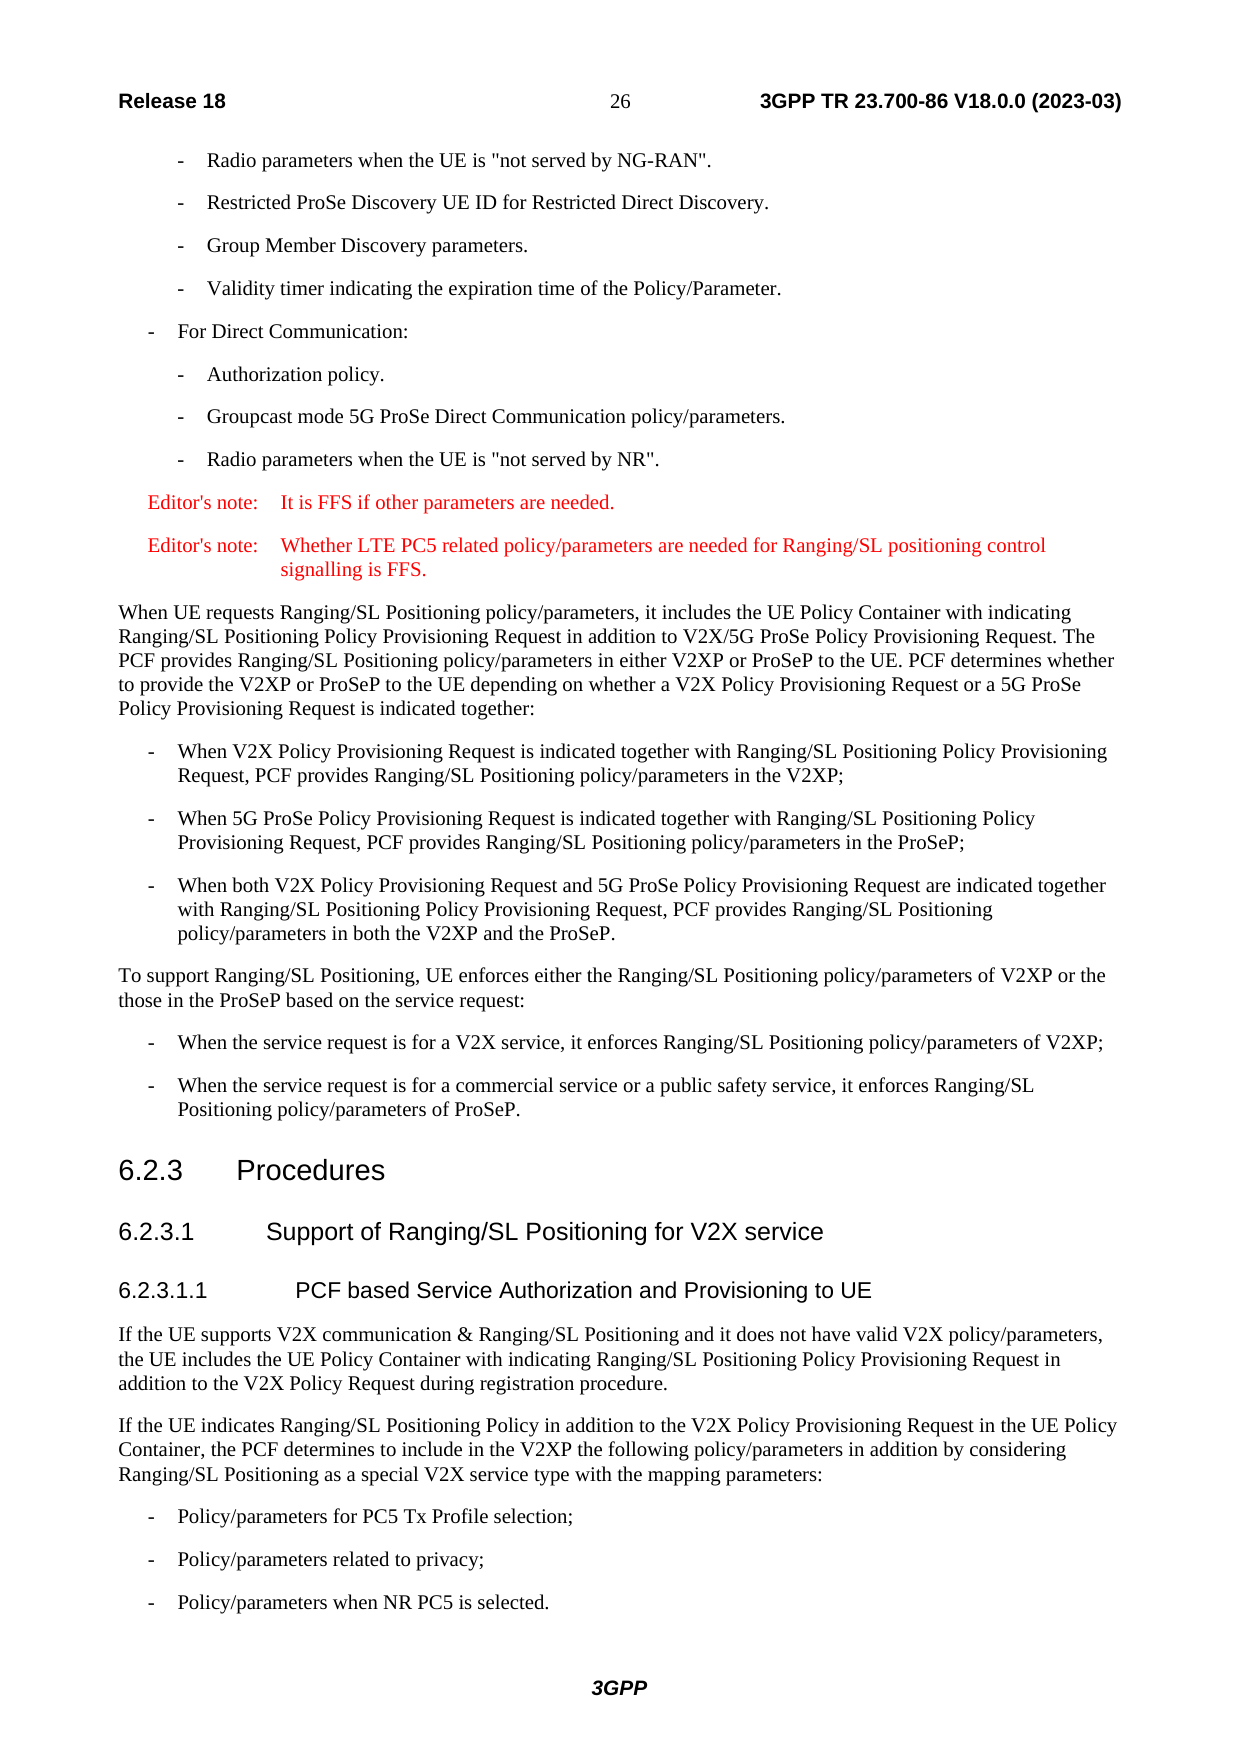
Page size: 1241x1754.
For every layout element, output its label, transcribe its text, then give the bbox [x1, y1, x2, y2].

text - When the service request is for a commercial service or a public safety service, it enforces Ranging/SL Positioning policy/parameters of ProSeP. [148, 1073, 1122, 1121]
subtitle 6.2.3.1 Support of Ranging/SL Positioning for V2X service [118, 1217, 1122, 1246]
text - Validity timer indicating the expiration time of the Policy/Parameter. [177, 276, 1122, 300]
text To support Ranging/SL Positioning, UE enforces either the Ranging/SL Positioning policy/parameters of V2XP or the those in the ProSeP based on the service request: [118, 963, 1122, 1012]
subtitle 6.2.3 Procedures [118, 1152, 1122, 1186]
text - Radio parameters when the UE is "not served by NR". [177, 447, 1122, 471]
text - Groupcast mode 5G ProSe Direct Communication policy/parameters. [177, 404, 1122, 428]
text - When the service request is for a V2X service, it enforces Ranging/SL Positioning policy/parameters of V2XP; [148, 1030, 1122, 1054]
text When UE requests Ranging/SL Positioning policy/parameters, it includes the UE Policy Container with indicating Ranging/SL Positioning Policy Provisioning Request in addition to V2X/5G ProSe Policy Provisioning Request. The PCF provides Ranging/SL Positioning policy/parameters in either V2XP or ProSeP to the UE. PCF determines whether to provide the V2XP or ProSeP to the UE depending on whether a V2X Policy Provisioning Request or a 5G ProSe Policy Provisioning Request is indicated together: [118, 600, 1122, 720]
subtitle 6.2.3.1.1 PCF based Service Authorization and Provisioning to UE [118, 1277, 1122, 1304]
text - When both V2X Policy Provisioning Request and 5G ProSe Policy Provisioning Request are indicated together with Ranging/SL Positioning Policy Provisioning Request, PCF provides Ranging/SL Positioning policy/parameters in both the V2XP and the ProSeP. [148, 872, 1122, 945]
text - For Direct Communication: [148, 319, 1122, 343]
text Editor's note: Whether LTE PC5 related policy/parameters are needed for Ranging/SL positioning control signalling is FFS. [147, 533, 1122, 581]
text - Policy/parameters when NR PC5 is selected. [148, 1590, 1122, 1614]
text Editor's note: It is FFS if other parameters are needed. [147, 490, 1122, 514]
text - Group Member Discovery parameters. [177, 233, 1122, 257]
text If the UE supports V2X communication & Ranging/SL Positioning and it does not have valid V2X policy/parameters, the UE includes the UE Policy Container with indicating Ranging/SL Positioning Policy Provisioning Request in addition to the V2X Policy Request during registration procedure. [118, 1322, 1122, 1394]
text If the UE indicates Ranging/SL Positioning Policy in addition to the V2X Policy Provisioning Request in the UE Policy Container, the PCF determines to include in the V2XP the following policy/parameters in addition by considering Ranging/SL Positioning as a special V2X service type with the mapping parameters: [118, 1413, 1122, 1486]
text - Radio parameters when the UE is "not served by NG-RAN". [177, 147, 1122, 172]
text - Authorization policy. [177, 362, 1122, 386]
text - Policy/parameters for PC5 Tx Profile selection; [148, 1504, 1122, 1528]
text - When 5G ProSe Policy Provisioning Request is indicated together with Ranging/SL Positioning Policy Provisioning Request, PCF provides Ranging/SL Positioning policy/parameters in the ProSeP; [148, 806, 1122, 854]
text - Policy/parameters related to privacy; [148, 1547, 1122, 1571]
text - When V2X Policy Provisioning Request is indicated together with Ranging/SL Positioning Policy Provisioning Request, PCF provides Ranging/SL Positioning policy/parameters in the V2XP; [148, 739, 1122, 787]
text - Restricted ProSe Discovery UE ID for Restricted Direct Discovery. [177, 190, 1122, 214]
